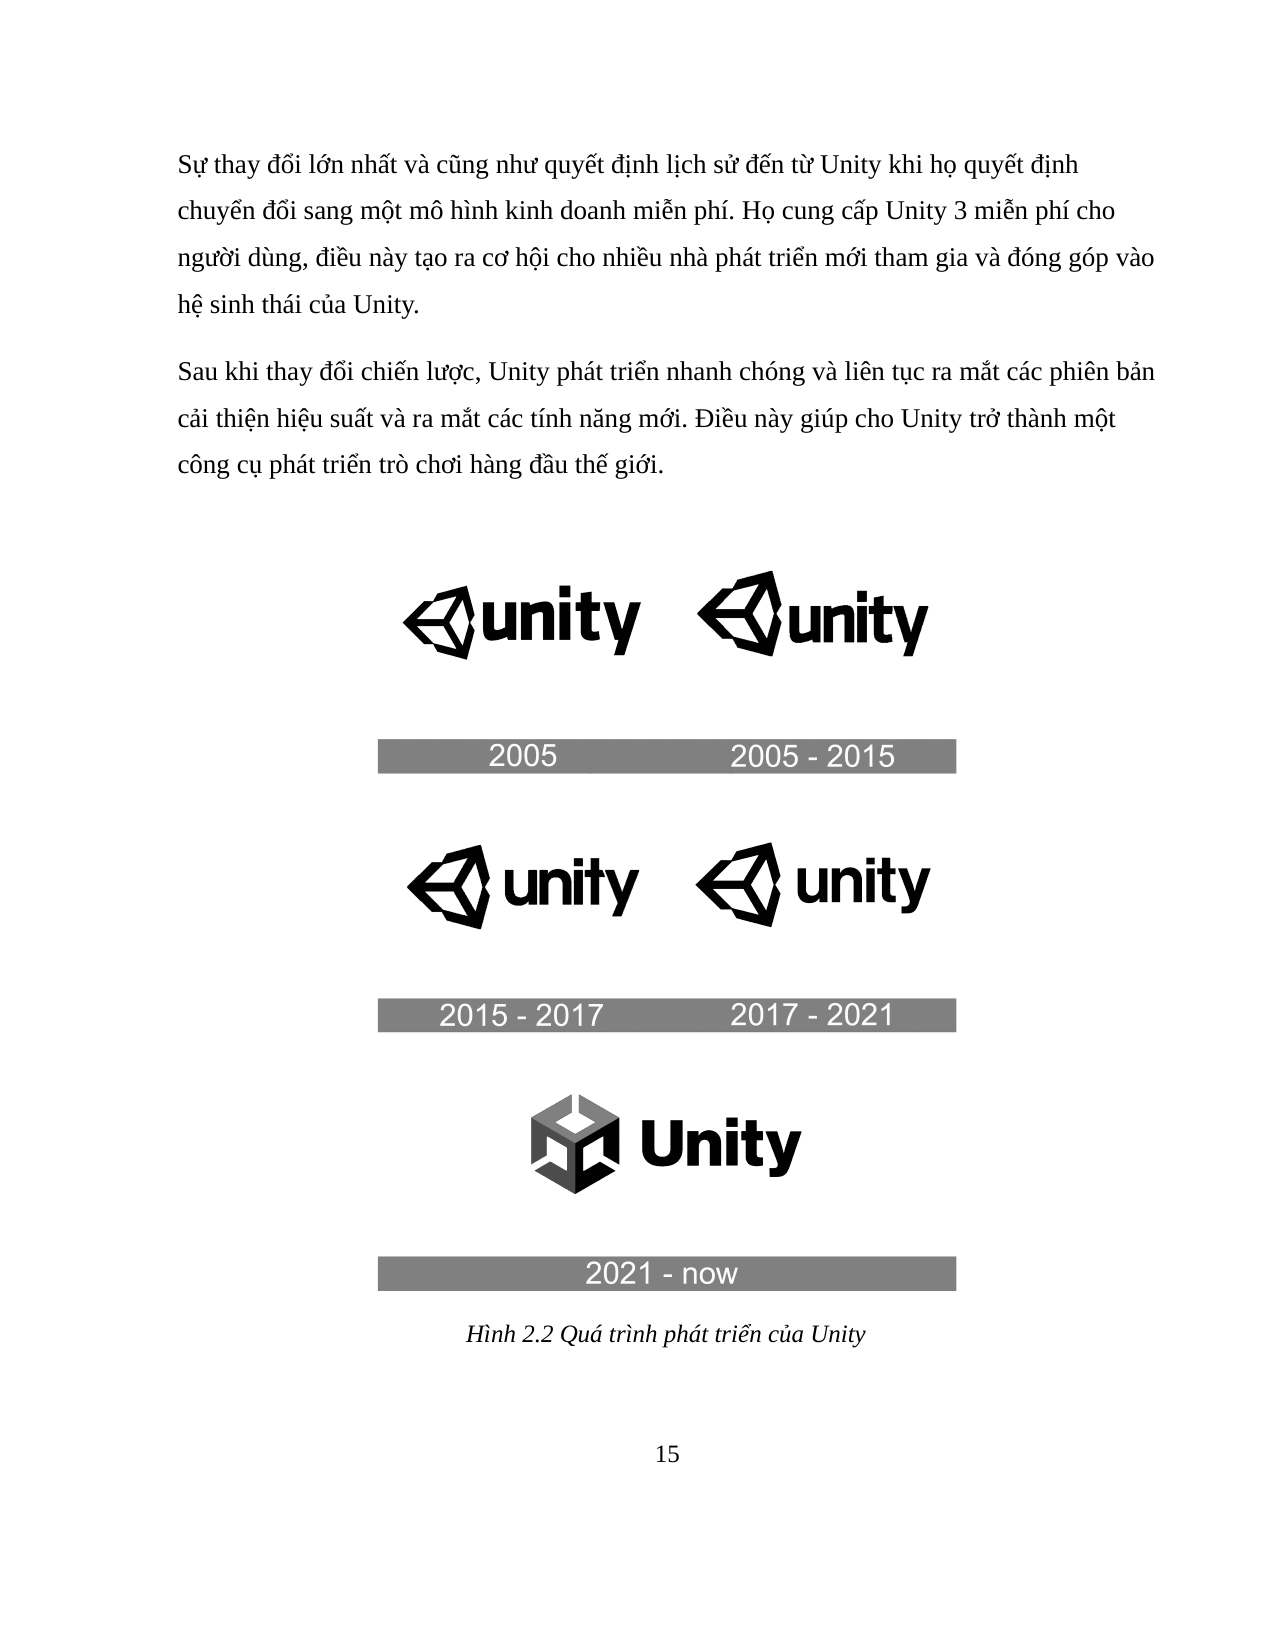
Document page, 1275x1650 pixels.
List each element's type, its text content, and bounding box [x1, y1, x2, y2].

text Sau khi thay đổi chiến lược, Unity phát triển nhanh chóng và liên tục ra mắt các phiên bản cải thiện hiệu suất và ra mắt các tính năng mới. Điều này giúp cho Unity trở thành một công cụ phát triển trò chơi hàng đầu thế giới. [177, 355, 1157, 480]
picture [377, 516, 957, 1291]
text Sự thay đổi lớn nhất và cũng như quyết định lịch sử đến từ Unity khi họ quyết định chuyển đổi sang một mô hình kinh doanh miễn phí. Họ cung cấp Unity 3 miễn phí cho người dùng, điều này tạo ra cơ hội cho nhiều nhà phát triển mới tham gia và đóng góp vào hệ sinh thái của Unity. [177, 148, 1157, 319]
